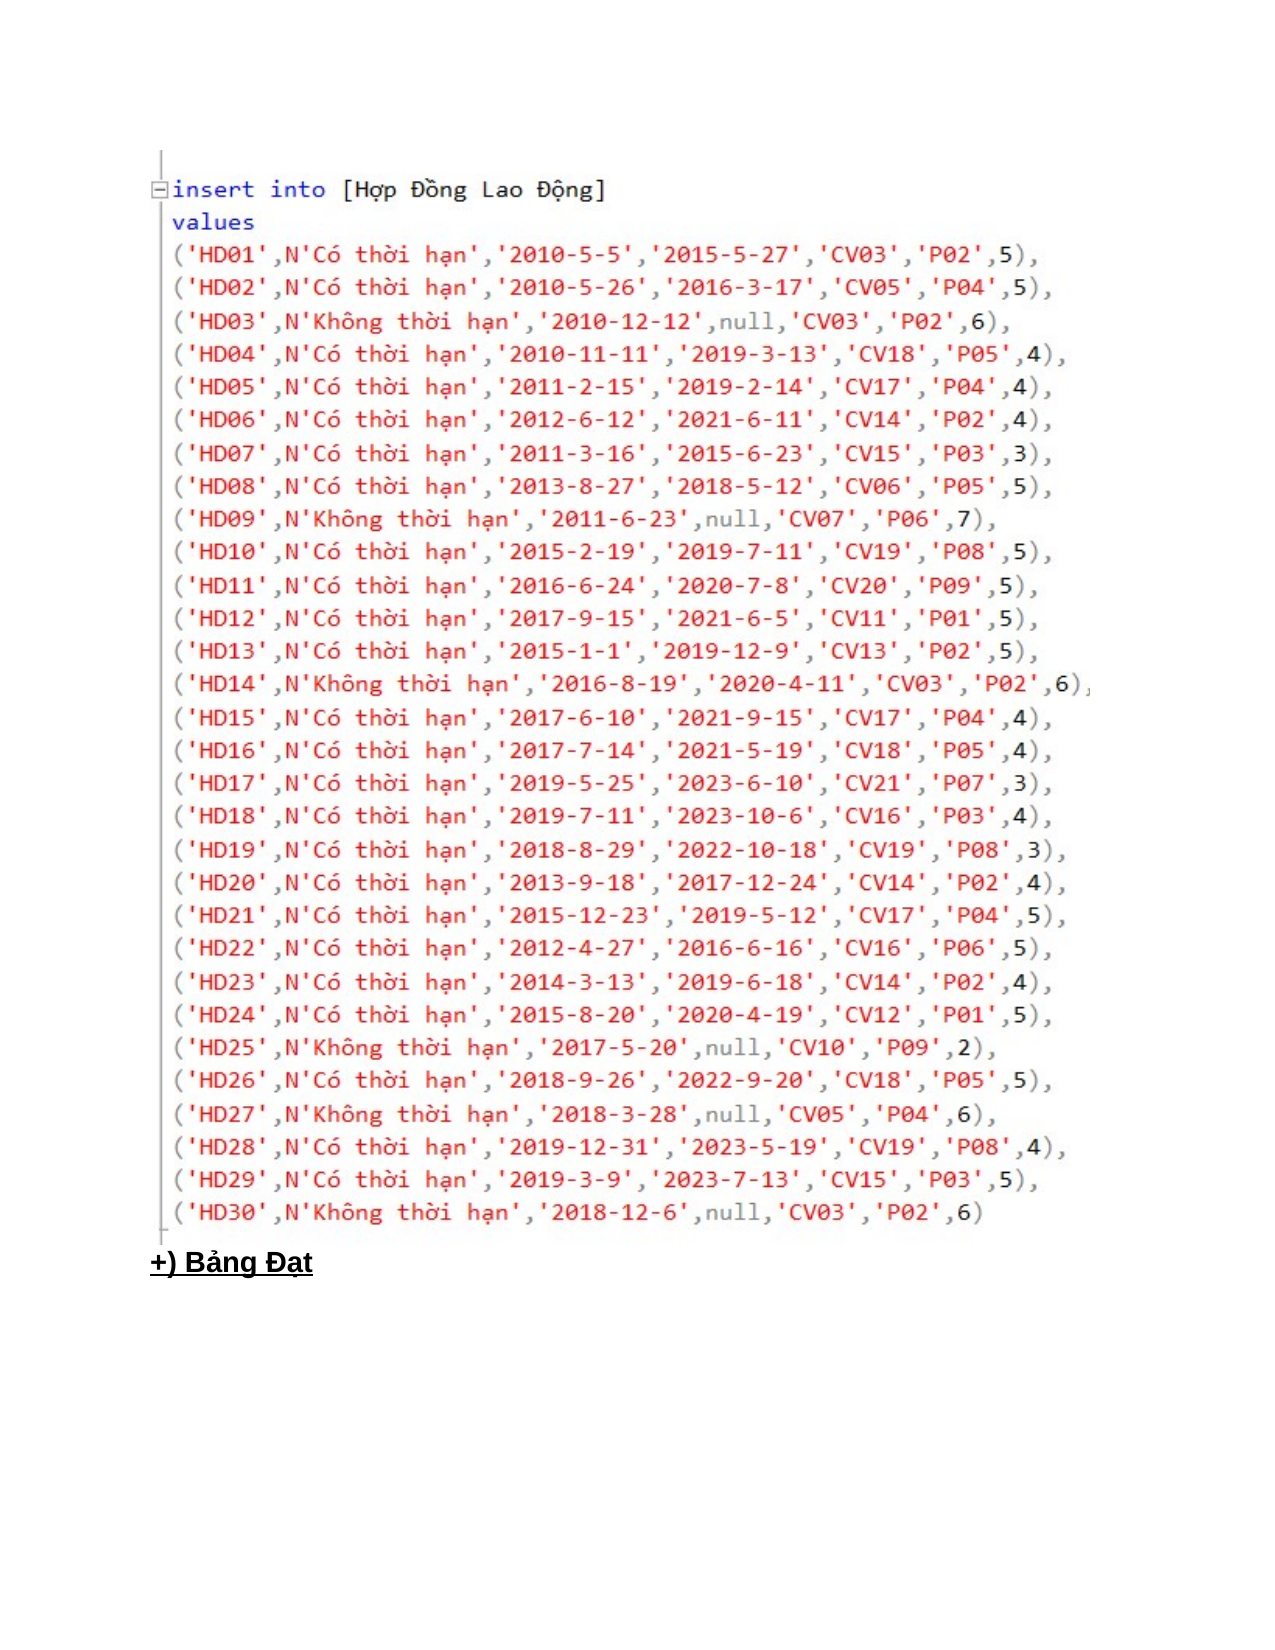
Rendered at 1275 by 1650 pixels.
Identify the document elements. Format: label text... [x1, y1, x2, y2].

text +) Bảng Đạt [150, 1245, 1125, 1278]
picture [150, 150, 1090, 1245]
